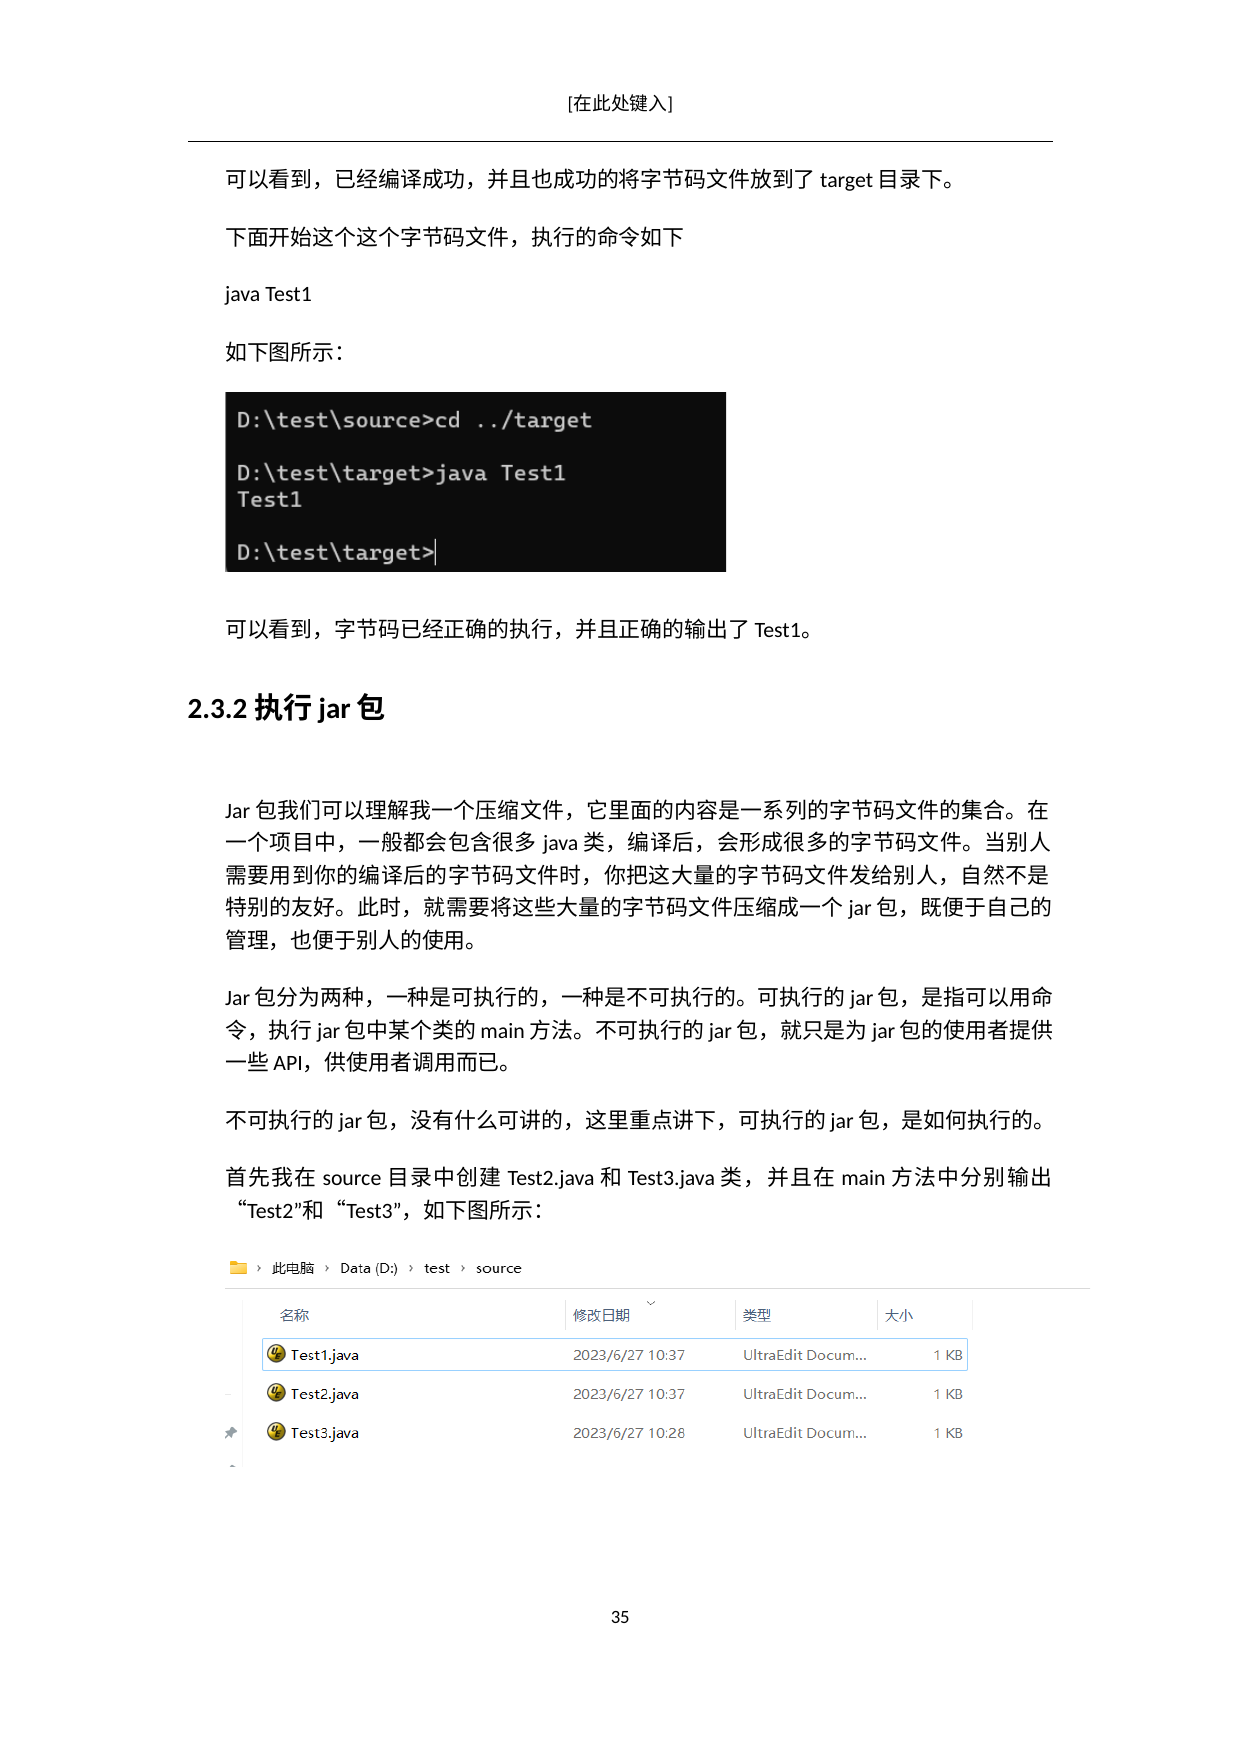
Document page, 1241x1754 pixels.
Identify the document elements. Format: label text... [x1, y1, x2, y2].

picture [225, 392, 727, 572]
subtitle 2.3.2 执行jar包 [187, 674, 1053, 739]
list java Test1 [225, 277, 1053, 309]
list 首先我在source目录中创建Test2.java和Test3.java类，并且在main方法中分别输出“Test2”和“Test3”，如下图所示： [225, 1160, 1053, 1225]
list 可以看到，已经编译成功，并且也成功的将字节码文件放到了target目录下。 [225, 162, 1053, 194]
list Jar包我们可以理解我一个压缩文件，它里面的内容是一系列的字节码文件的集合。在一个项目中，一般都会包含很多java类，编译后，会形成很多的字节码文件。当别人需要用到你的编译后的字节码文件时，你把这大量的字节码文件发给别人，自然不是特别的友好。此时，就需要将这些大量的字节码文件压缩成一个jar包，既便于自己的管理，也便于别人的使用。 [225, 792, 1053, 955]
list 如下图所示： [225, 334, 1053, 367]
list 可以看到，字节码已经正确的执行，并且正确的输出了Test1。 [225, 612, 1053, 644]
list Jar包分为两种，一种是可执行的，一种是不可执行的。可执行的jar包，是指可以用命令，执行jar包中某个类的main方法。不可执行的jar包，就只是为jar包的使用者提供一些API，供使用者调用而已。 [225, 980, 1053, 1077]
list 下面开始这个这个字节码文件，执行的命令如下 [225, 219, 1053, 252]
list 不可执行的jar包，没有什么可讲的，这里重点讲下，可执行的jar包，是如何执行的。 [225, 1102, 1053, 1135]
picture [225, 1250, 1091, 1467]
